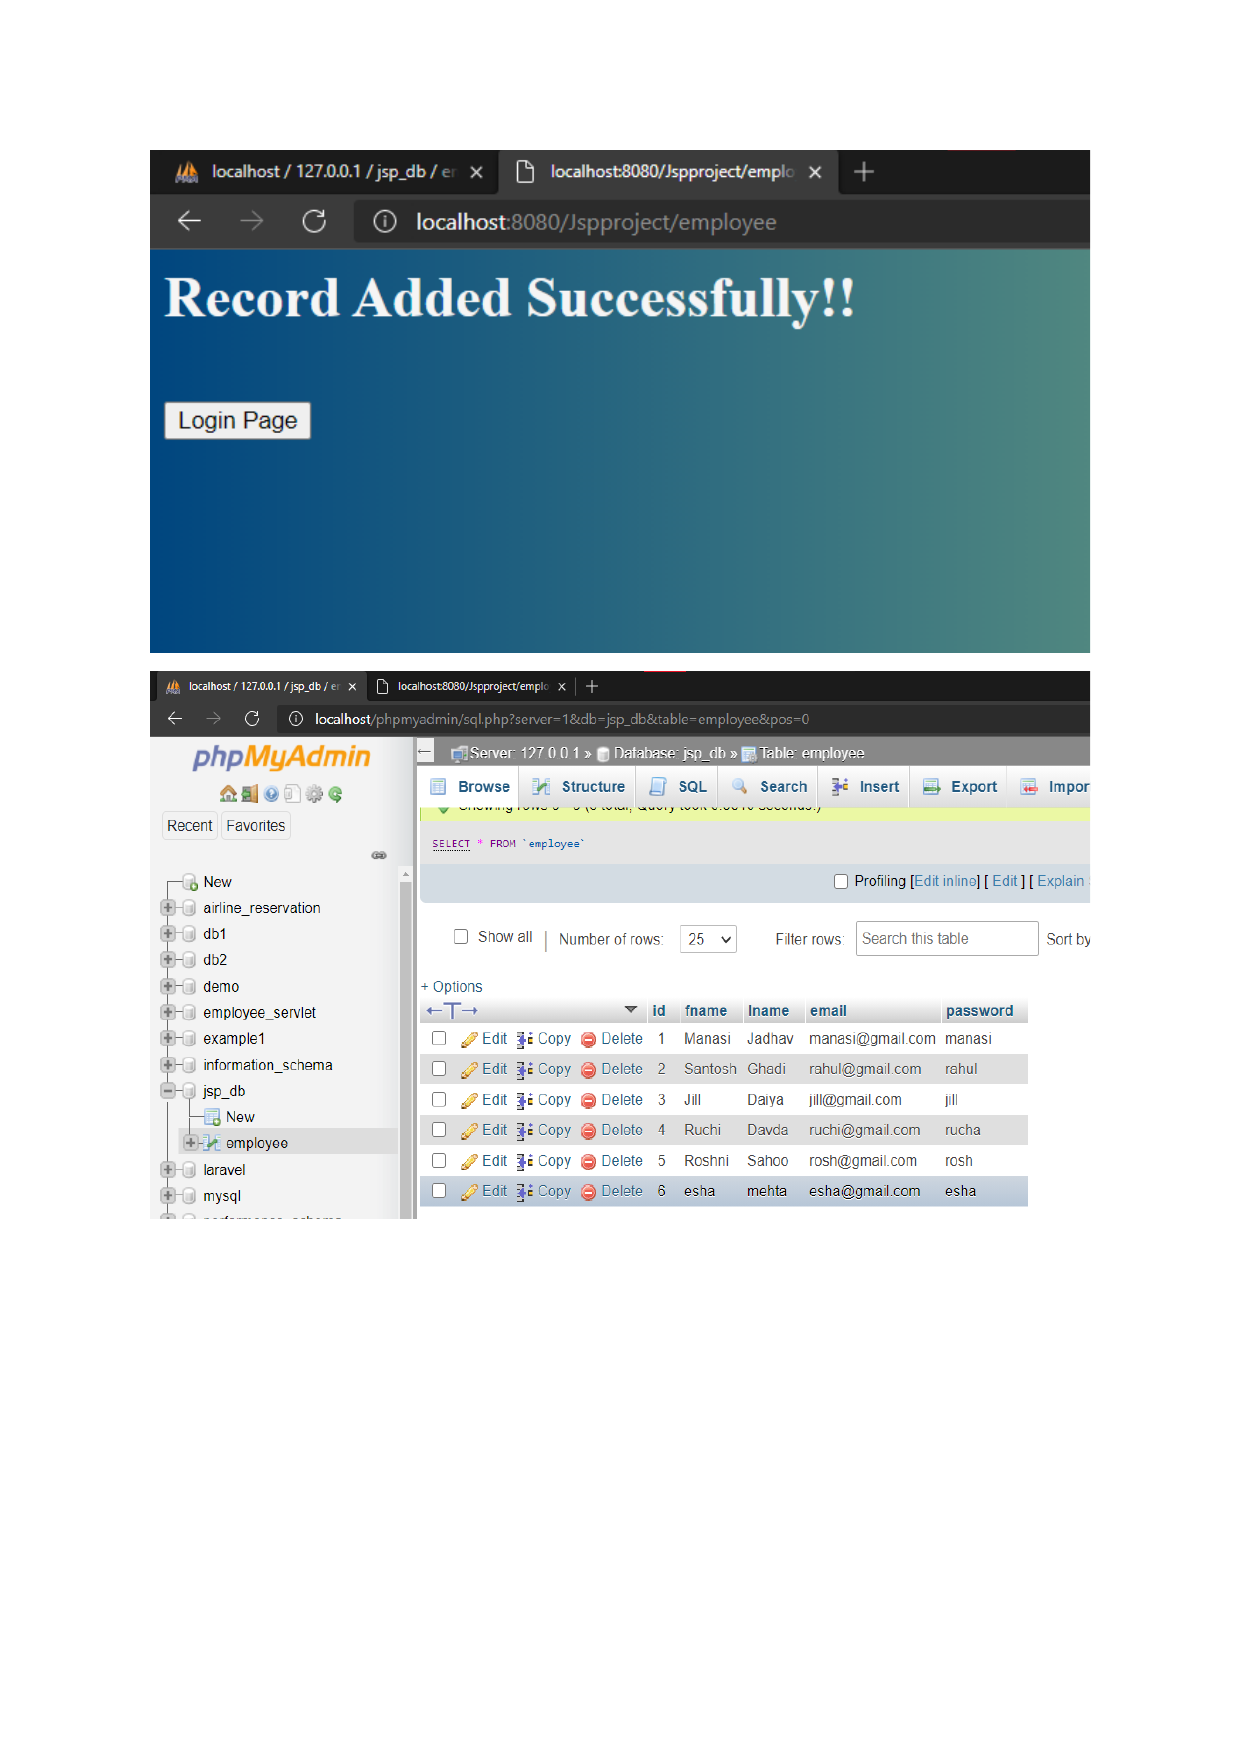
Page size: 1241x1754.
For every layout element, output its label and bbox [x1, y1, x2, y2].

picture [150, 671, 1091, 1219]
picture [150, 150, 1091, 653]
